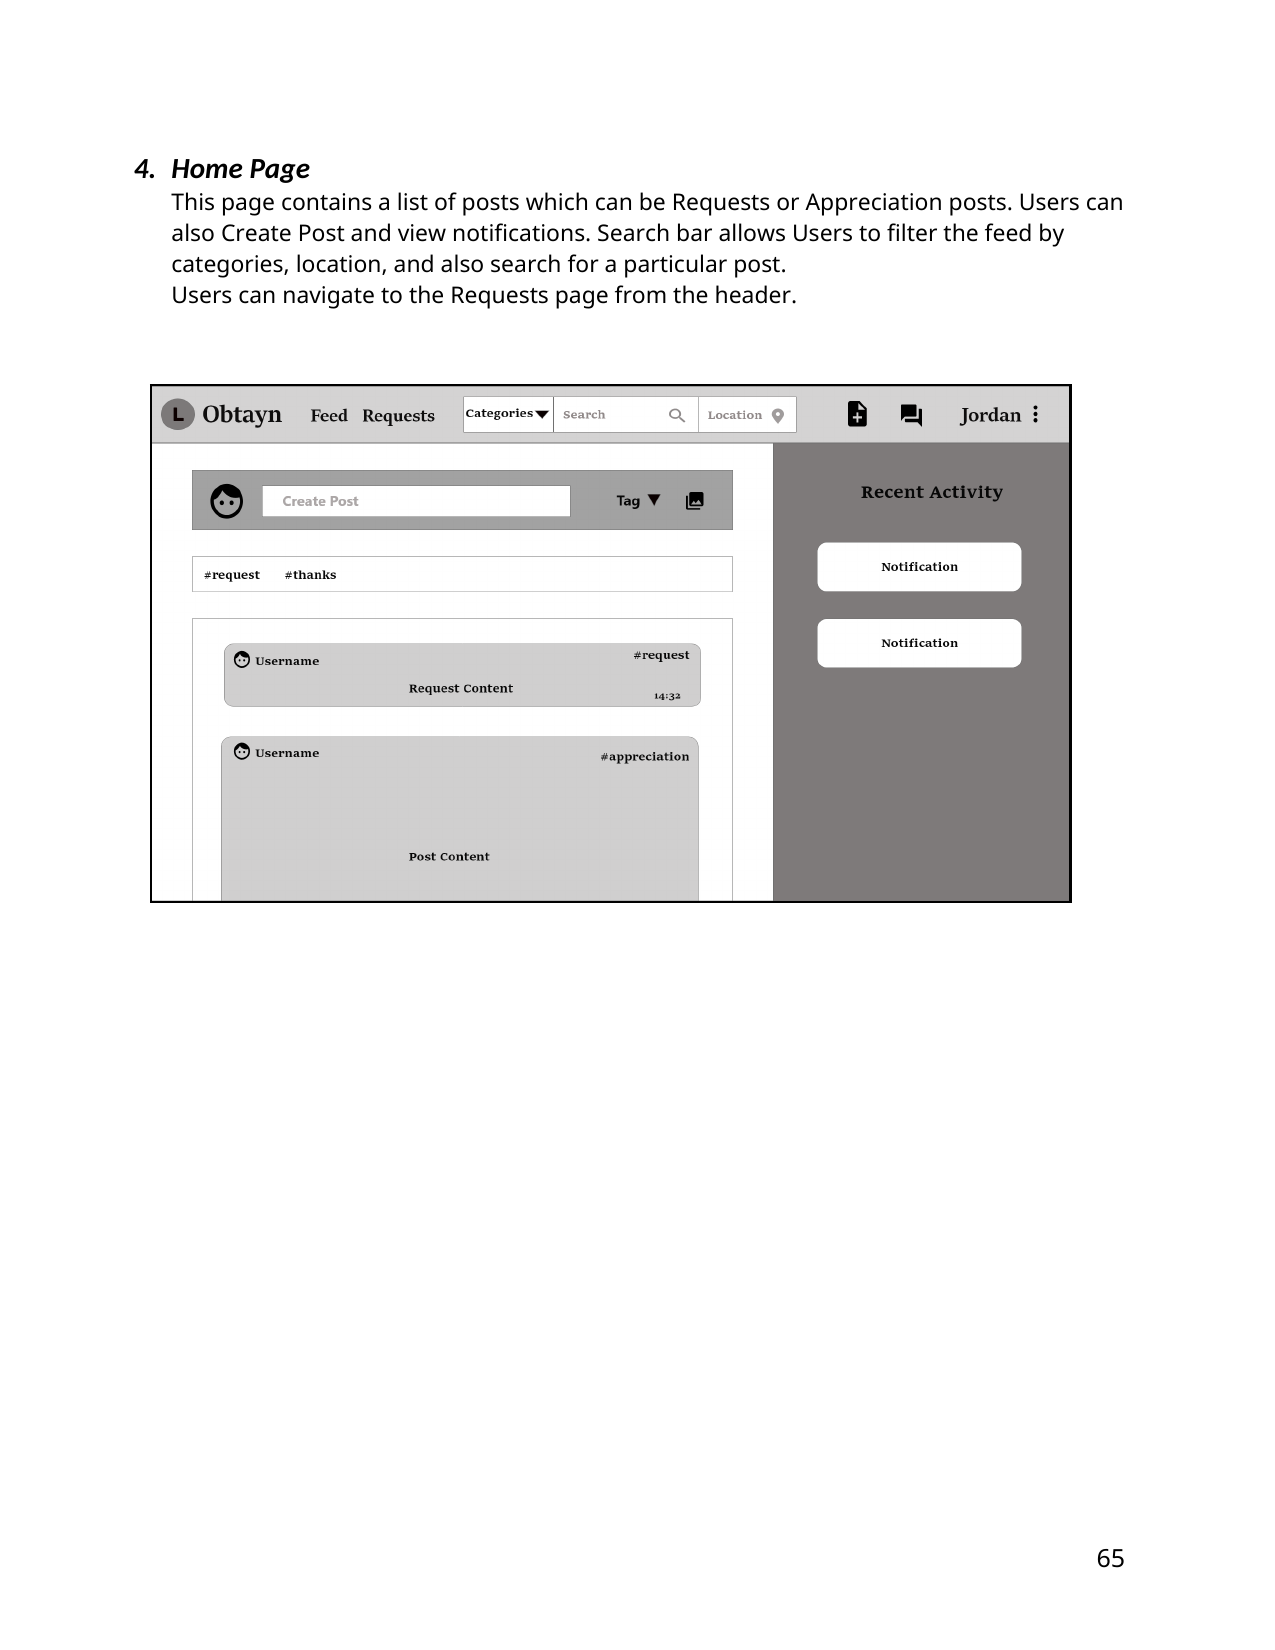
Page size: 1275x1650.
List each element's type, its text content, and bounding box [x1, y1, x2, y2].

subtitle Home Page [134, 150, 1125, 186]
picture [152, 386, 1069, 901]
text Users can navigate to the Requests page from the header. [171, 279, 1125, 311]
text This page contains a list of posts which can be Requests or Appreciation posts. Users can also Create Post and view notifications. Search bar allows Users to filter the feed by categories, location, and also search for a particular post. [171, 186, 1125, 279]
